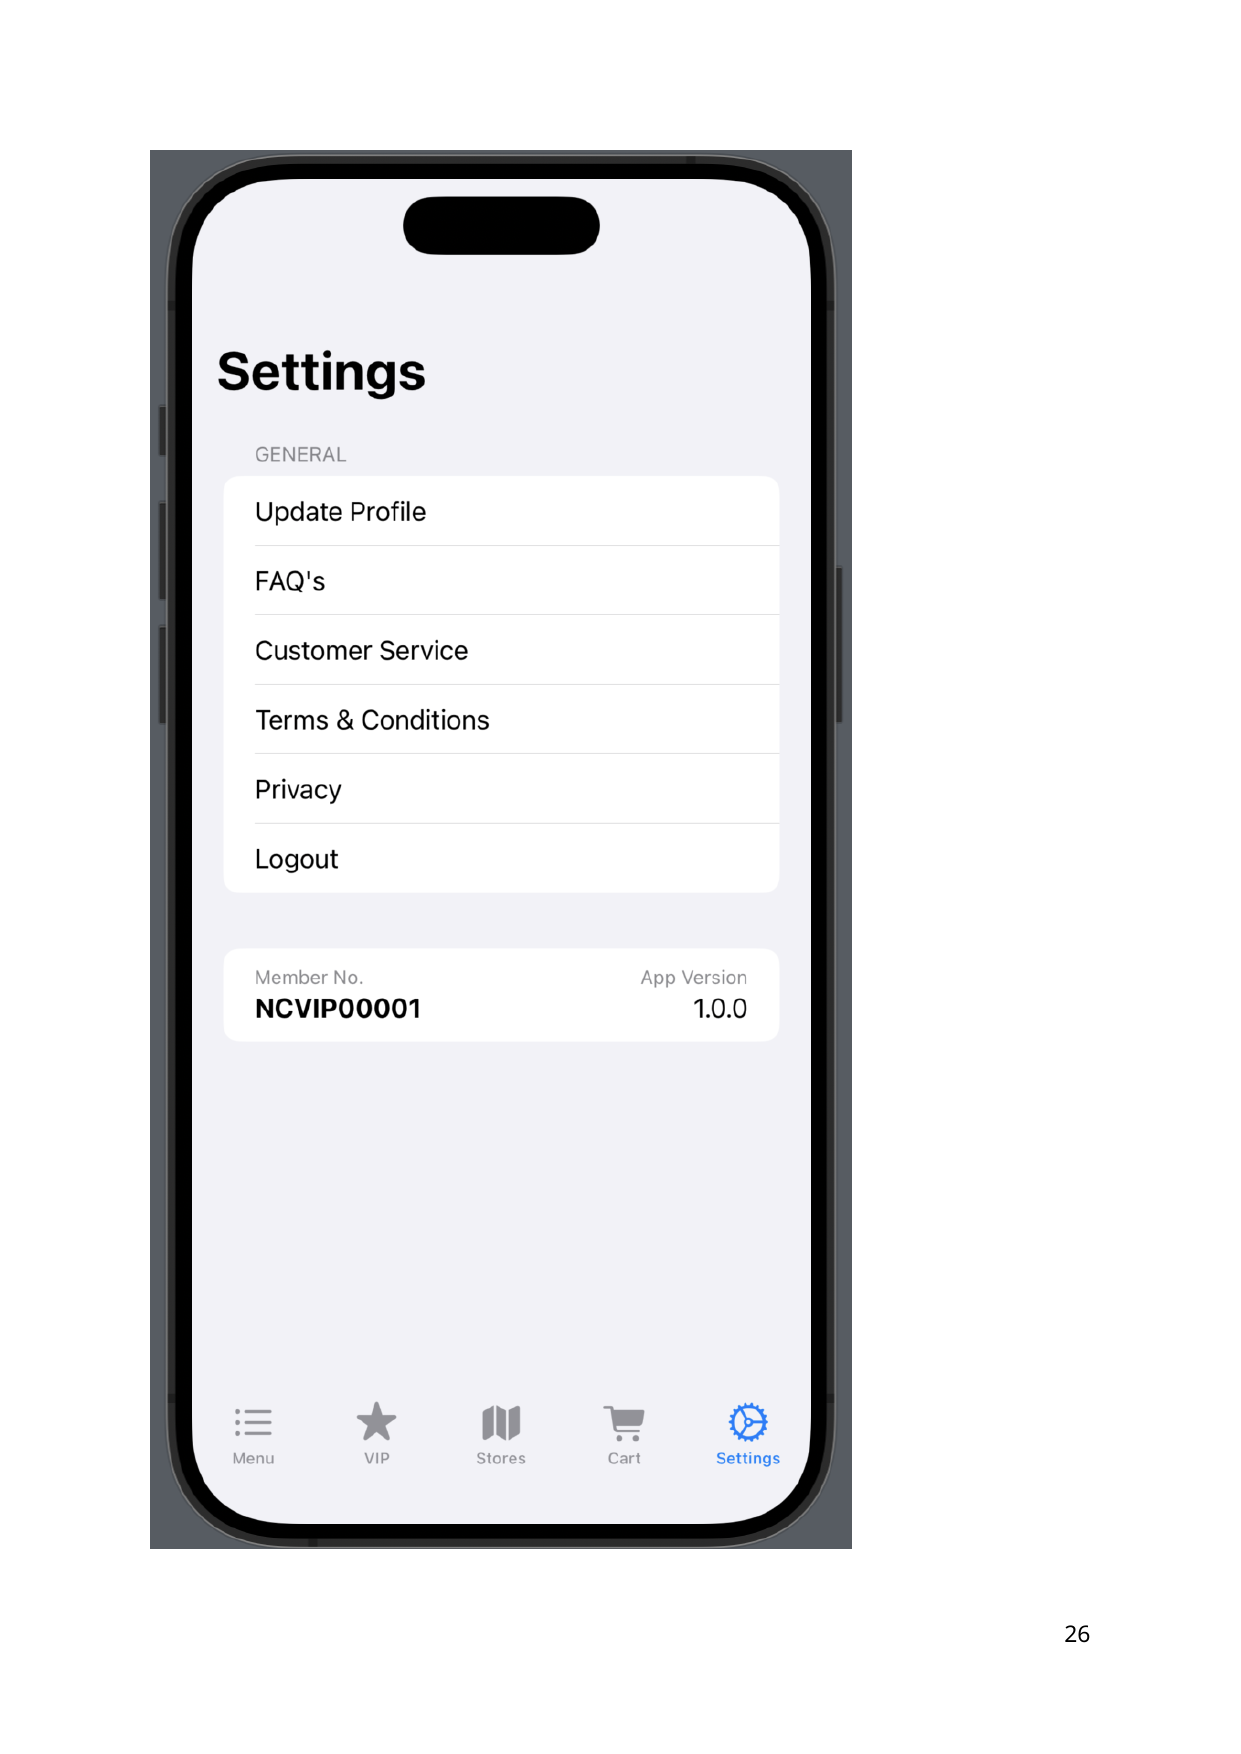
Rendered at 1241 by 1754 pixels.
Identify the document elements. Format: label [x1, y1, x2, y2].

picture [150, 150, 852, 1549]
